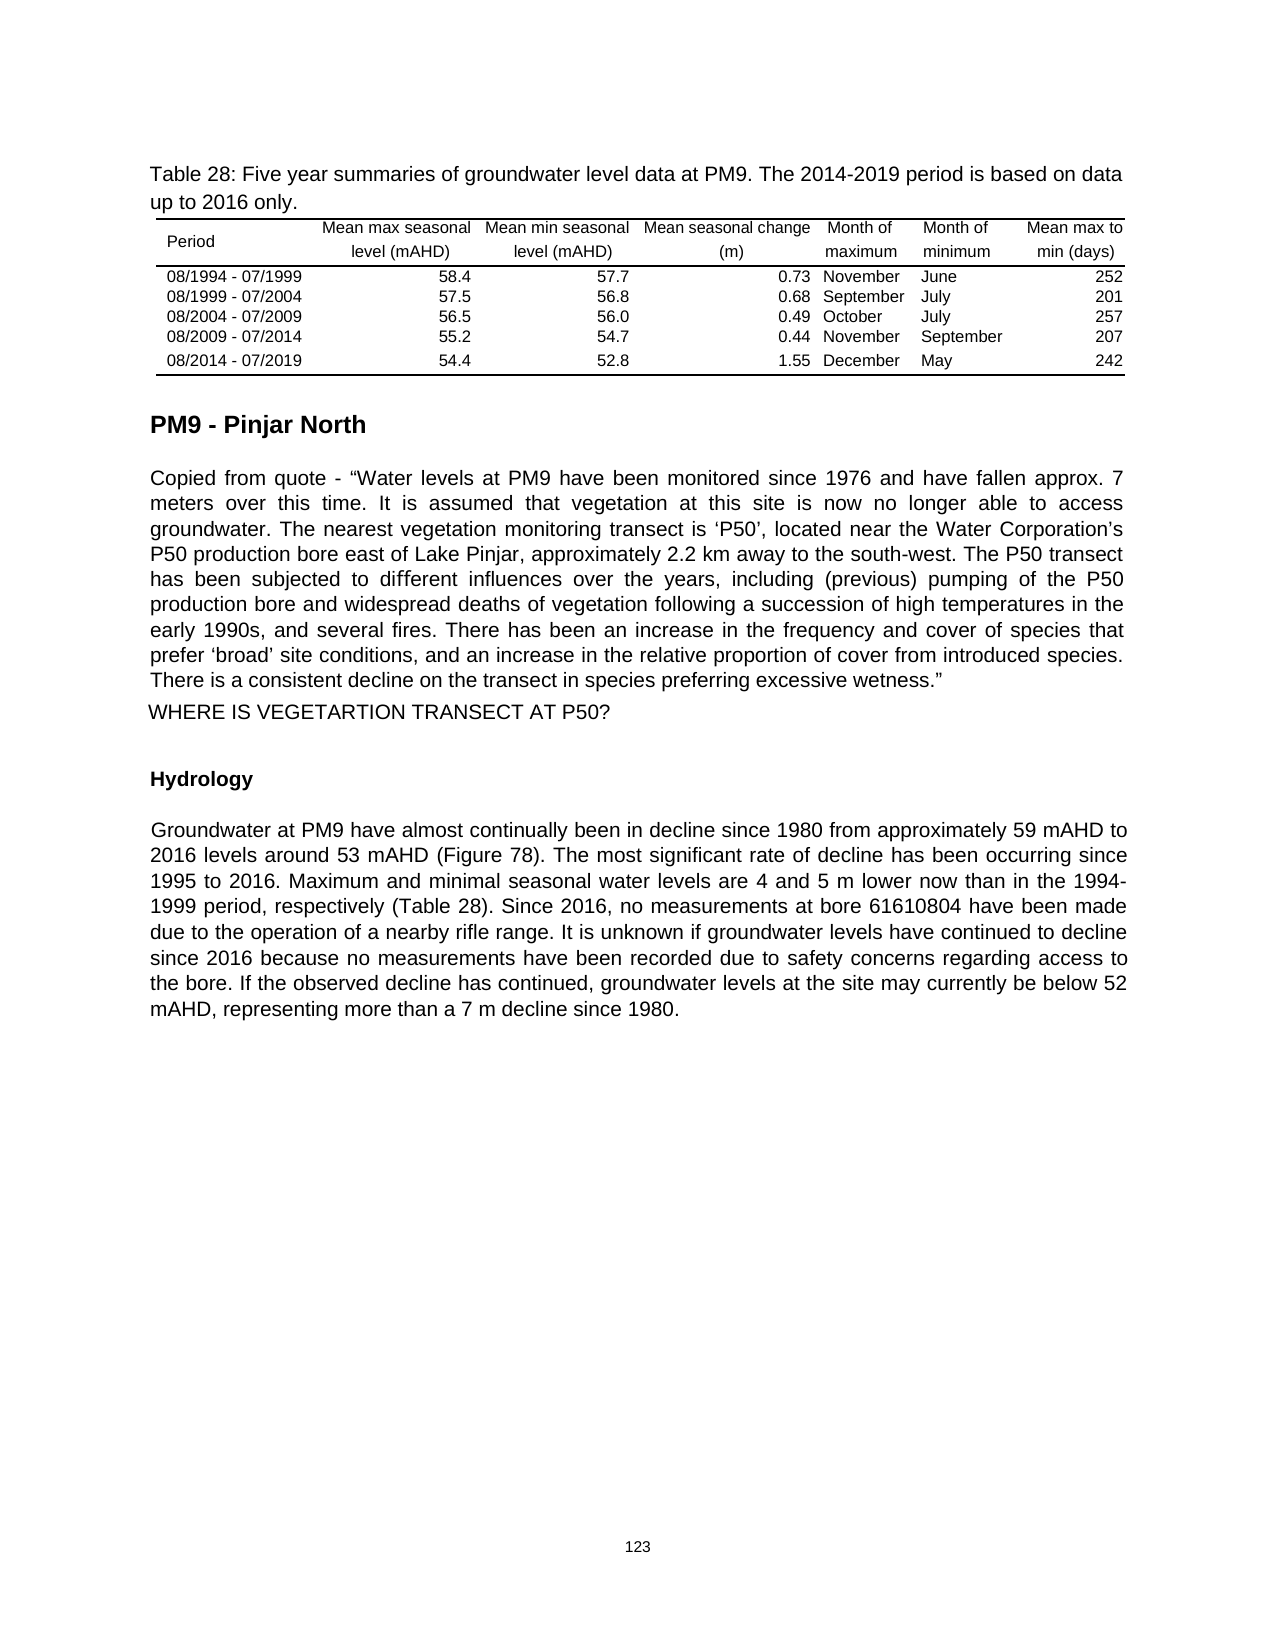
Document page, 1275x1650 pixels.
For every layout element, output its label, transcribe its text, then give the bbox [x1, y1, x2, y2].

text Hydrology [150, 767, 1129, 791]
text WHERE IS VEGETARTION TRANSECT AT P50? [148, 700, 1129, 724]
text 123 [148, 1537, 1127, 1555]
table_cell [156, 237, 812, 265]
text PM9 - Pinjar North [150, 410, 1129, 439]
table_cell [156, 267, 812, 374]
text Copied from quote - “Water levels at PM9 have been monitored since 1976 and have fallen approx. 7 meters over this time. It is assumed that vegetation at this site is now no longer able to access groundwater. The nearest vegetation monitoring transect is ‘P50’, located near the Water Corporation’s P50 production bore east of Lake Pinjar, approximately 2.2 km away to the south-west. The P50 transect has been subjected to diﬀerent influences over the years, including (previous) pumping of the P50 production bore and widespread deaths of vegetation following a succession of high temperatures in the early 1990s, and several fires. There has been an increase in the frequency and cover of species that prefer ‘broad’ site conditions, and an increase in the relative proportion of cover from introduced species. There is a consistent decline on the transect in species preferring excessive wetness.” [150, 466, 1125, 692]
text Table 28: Five year summaries of groundwater level data at PM9. The 2014-2019 period is based on data up to 2016 only. [149, 162, 1125, 214]
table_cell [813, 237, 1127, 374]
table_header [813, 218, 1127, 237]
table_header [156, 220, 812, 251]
text Groundwater at PM9 have almost continually been in decline since 1980 from approximately 59 mAHD to 2016 levels around 53 mAHD (Figure 78). The most significant rate of decline has been occurring since 1995 to 2016. Maximum and minimal seasonal water levels are 4 and 5 m lower now than in the 1994-1999 period, respectively (Table 28). Since 2016, no measurements at bore 61610804 have been made due to the operation of a nearby rifle range. It is unknown if groundwater levels have continued to decline since 2016 because no measurements have been recorded due to safety concerns regarding access to the bore. If the observed decline has continued, groundwater levels at the site may currently be below 52 mAHD, representing more than a 7 m decline since 1980. [150, 817, 1129, 1021]
